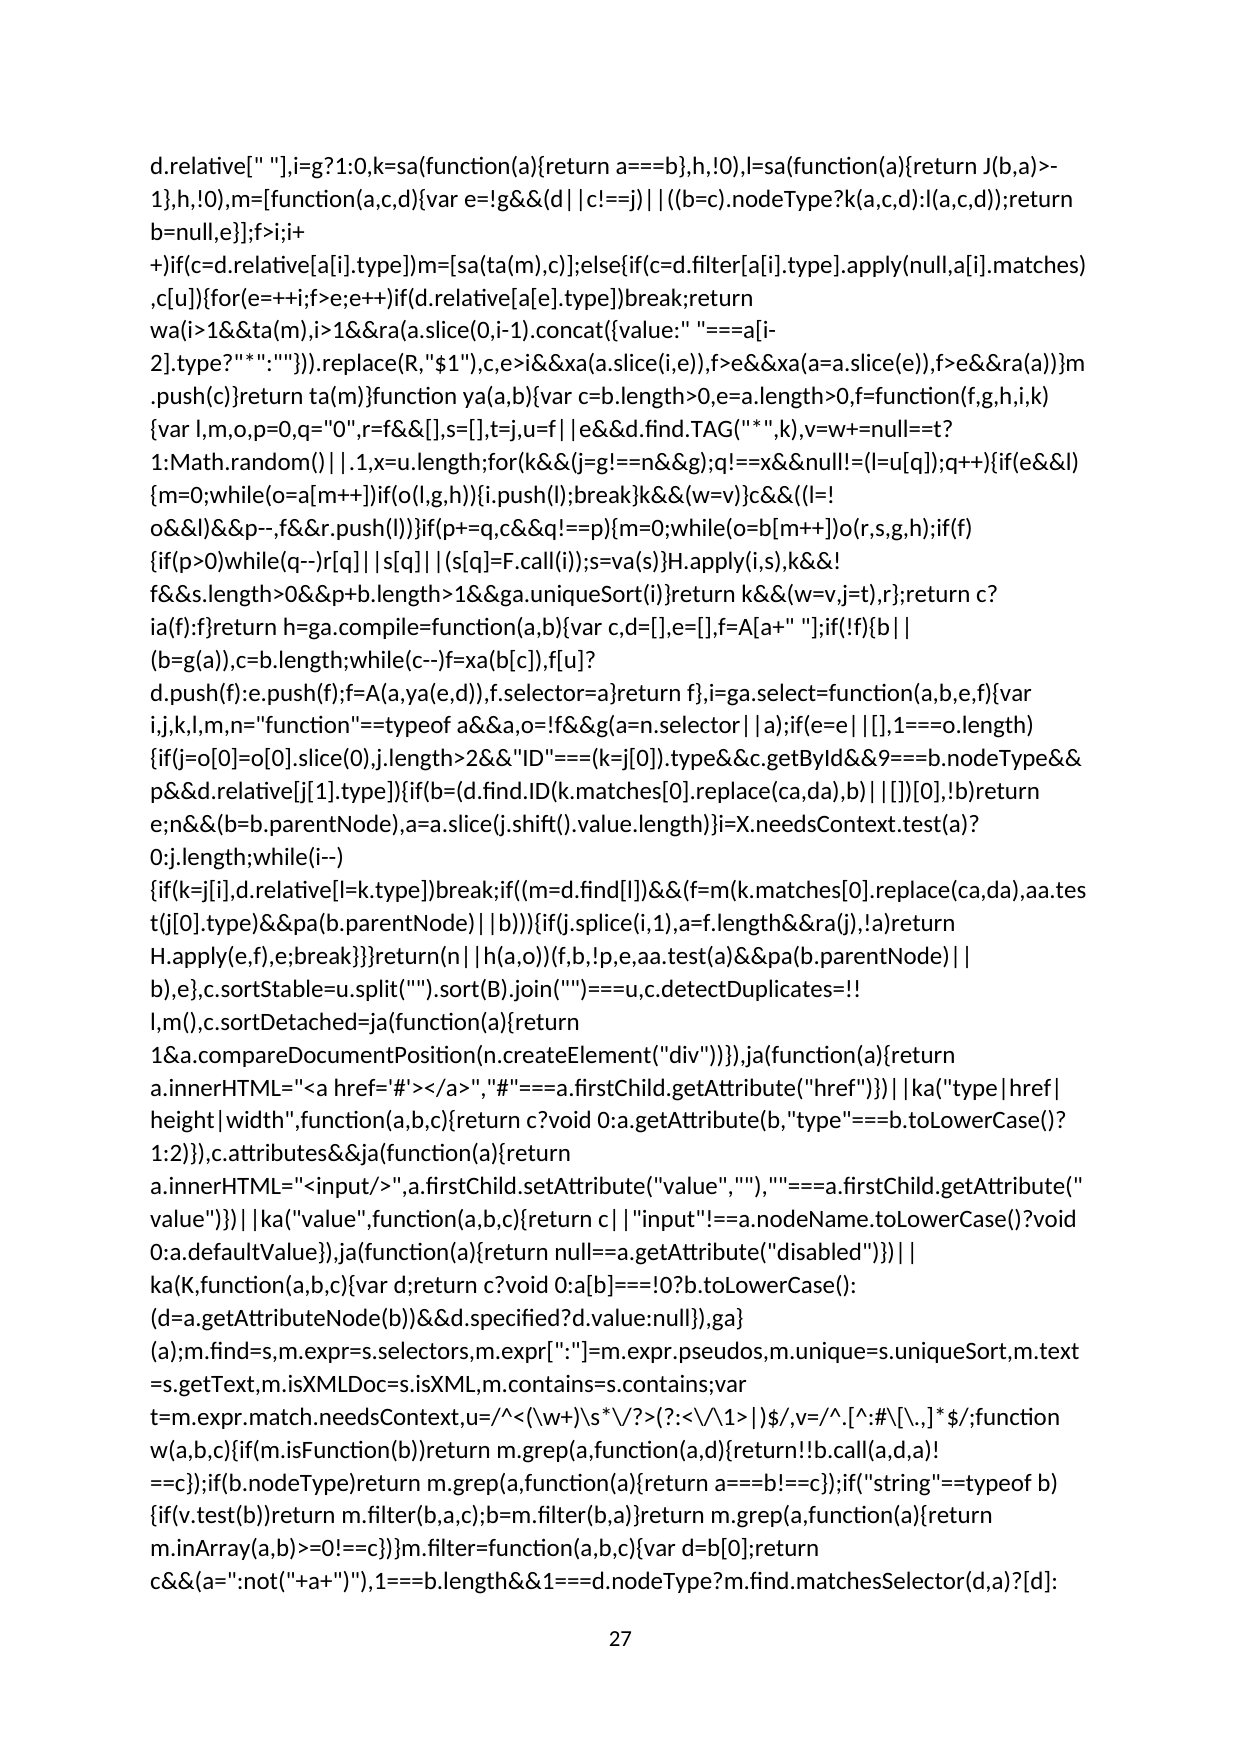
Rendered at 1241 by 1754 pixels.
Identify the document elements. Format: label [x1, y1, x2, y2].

text [150, 150, 1090, 1596]
